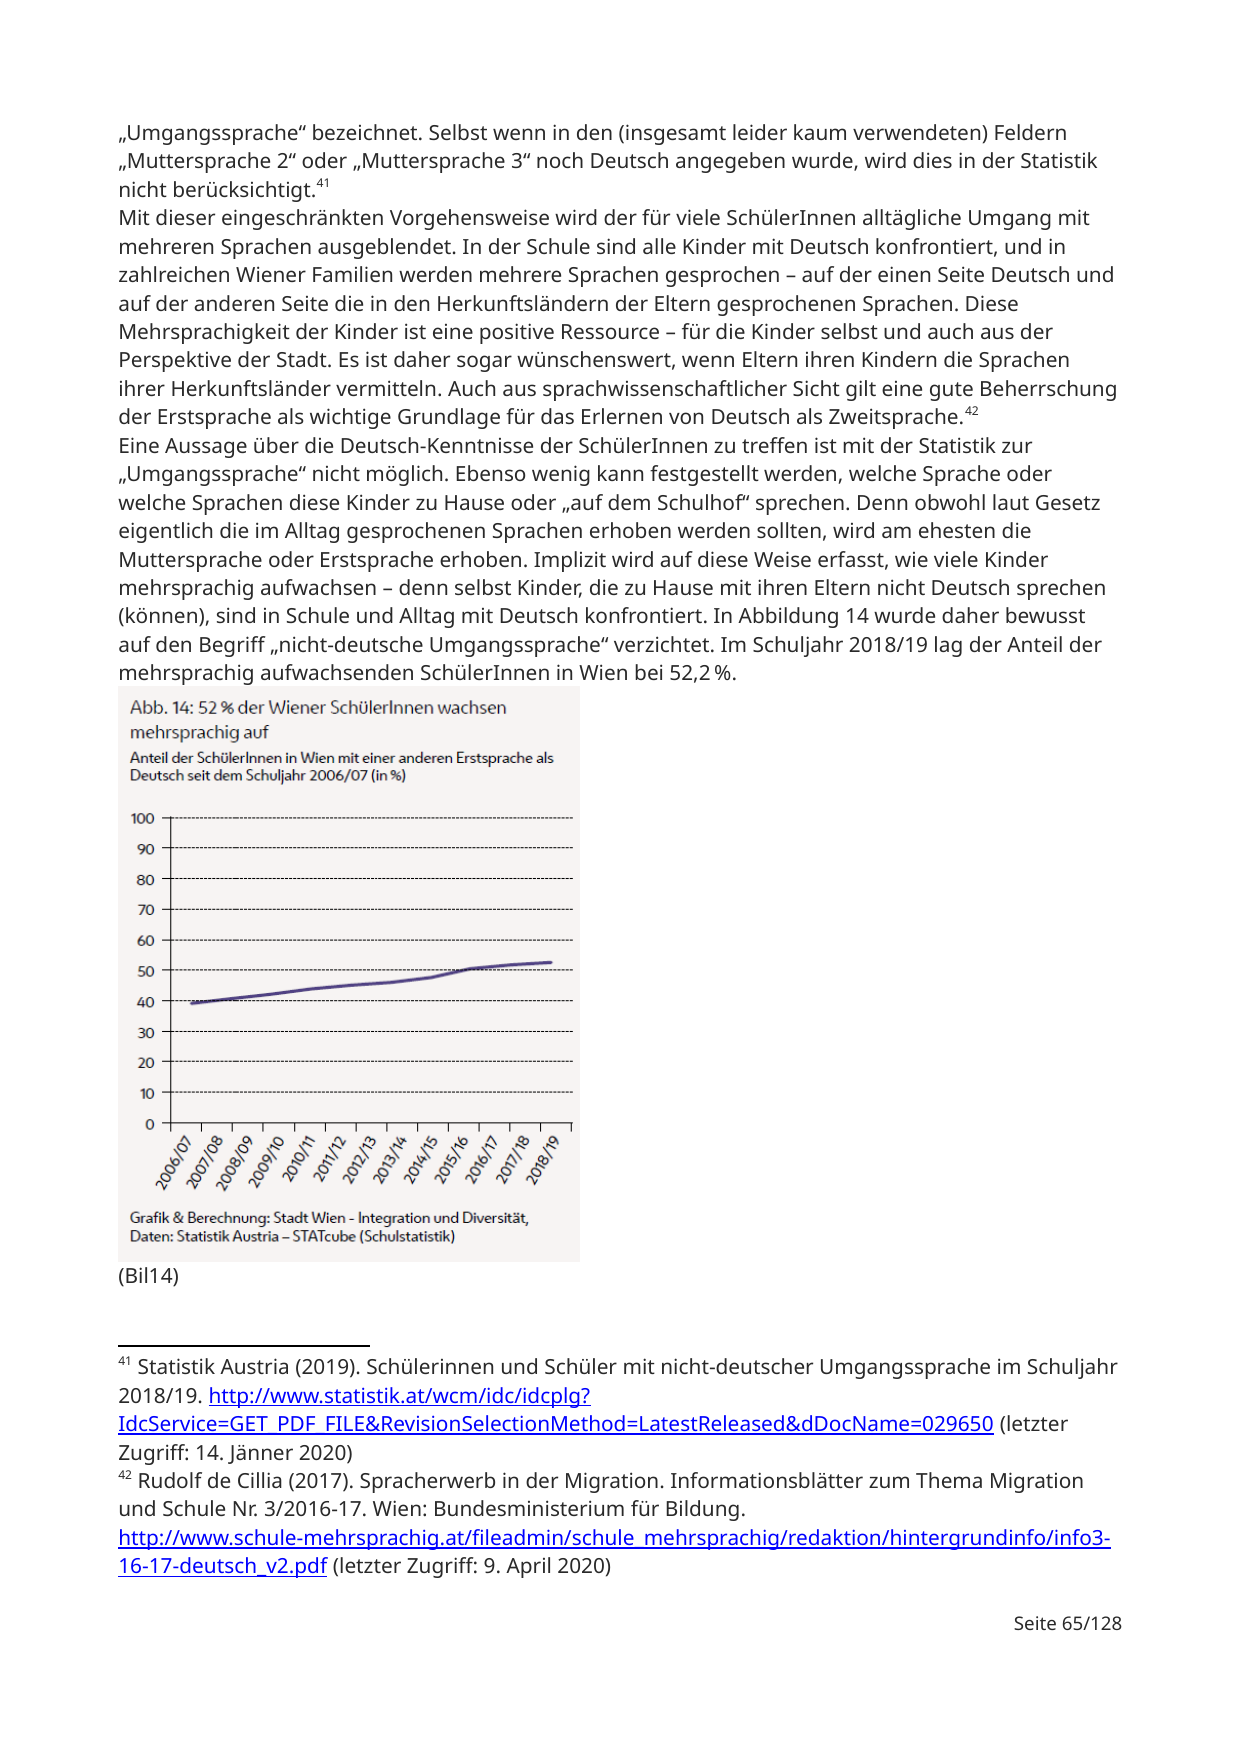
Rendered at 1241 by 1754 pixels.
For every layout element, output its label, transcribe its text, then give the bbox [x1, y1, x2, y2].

picture [118, 686, 580, 1262]
text Auf dieser Grundlage wird anschließend die Statistik über die „Umgangssprache“ der SchülerInnen erstellt. Dafür wird jedoch nur die erste der bis zu drei genannten Sprachen herangezogen und als „Umgangssprache“ bezeichnet. Selbst wenn in den (insgesamt leider kaum verwendeten) Feldern „Muttersprache 2“ oder „Muttersprache 3“ noch Deutsch angegeben wurde, wird dies in der Statistik nicht berücksichtigt. [118, 118, 1122, 203]
text Eine Aussage über die Deutsch-Kenntnisse der SchülerInnen zu treffen ist mit der Statistik zur „Umgangssprache“ nicht möglich. Ebenso wenig kann festgestellt werden, welche Sprache oder welche Sprachen diese Kinder zu Hause oder „auf dem Schulhof“ sprechen. Denn obwohl laut Gesetz eigentlich die im Alltag gesprochenen Sprachen erhoben werden sollten, wird am ehesten die Muttersprache oder Erstsprache erhoben. Implizit wird auf diese Weise erfasst, wie viele Kinder mehrsprachig aufwachsen – denn selbst Kinder, die zu Hause mit ihren Eltern nicht Deutsch sprechen (können), sind in Schule und Alltag mit Deutsch konfrontiert. In Abbildung 14 wurde daher bewusst auf den Begriff „nicht-deutsche Umgangssprache“ verzichtet. Im Schuljahr 2018/19 lag der Anteil der mehrsprachig aufwachsenden SchülerInnen in Wien bei 52,2 %. [118, 431, 1122, 687]
text Mit dieser eingeschränkten Vorgehensweise wird der für viele SchülerInnen alltägliche Umgang mit mehreren Sprachen ausgeblendet. In der Schule sind alle Kinder mit Deutsch konfrontiert, und in zahlreichen Wiener Familien werden mehrere Sprachen gesprochen – auf der einen Seite Deutsch und auf der anderen Seite die in den Herkunftsländern der Eltern gesprochenen Sprachen. Diese Mehrsprachigkeit der Kinder ist eine positive Ressource – für die Kinder selbst und auch aus der Perspektive der Stadt. Es ist daher sogar wünschenswert, wenn Eltern ihren Kindern die Sprachen ihrer Herkunftsländer vermitteln. Auch aus sprachwissenschaftlicher Sicht gilt eine gute Beherrschung der Erstsprache als wichtige Grundlage für das Erlernen von Deutsch als Zweitsprache. [118, 203, 1122, 431]
text (Bil14) [118, 1261, 1122, 1289]
